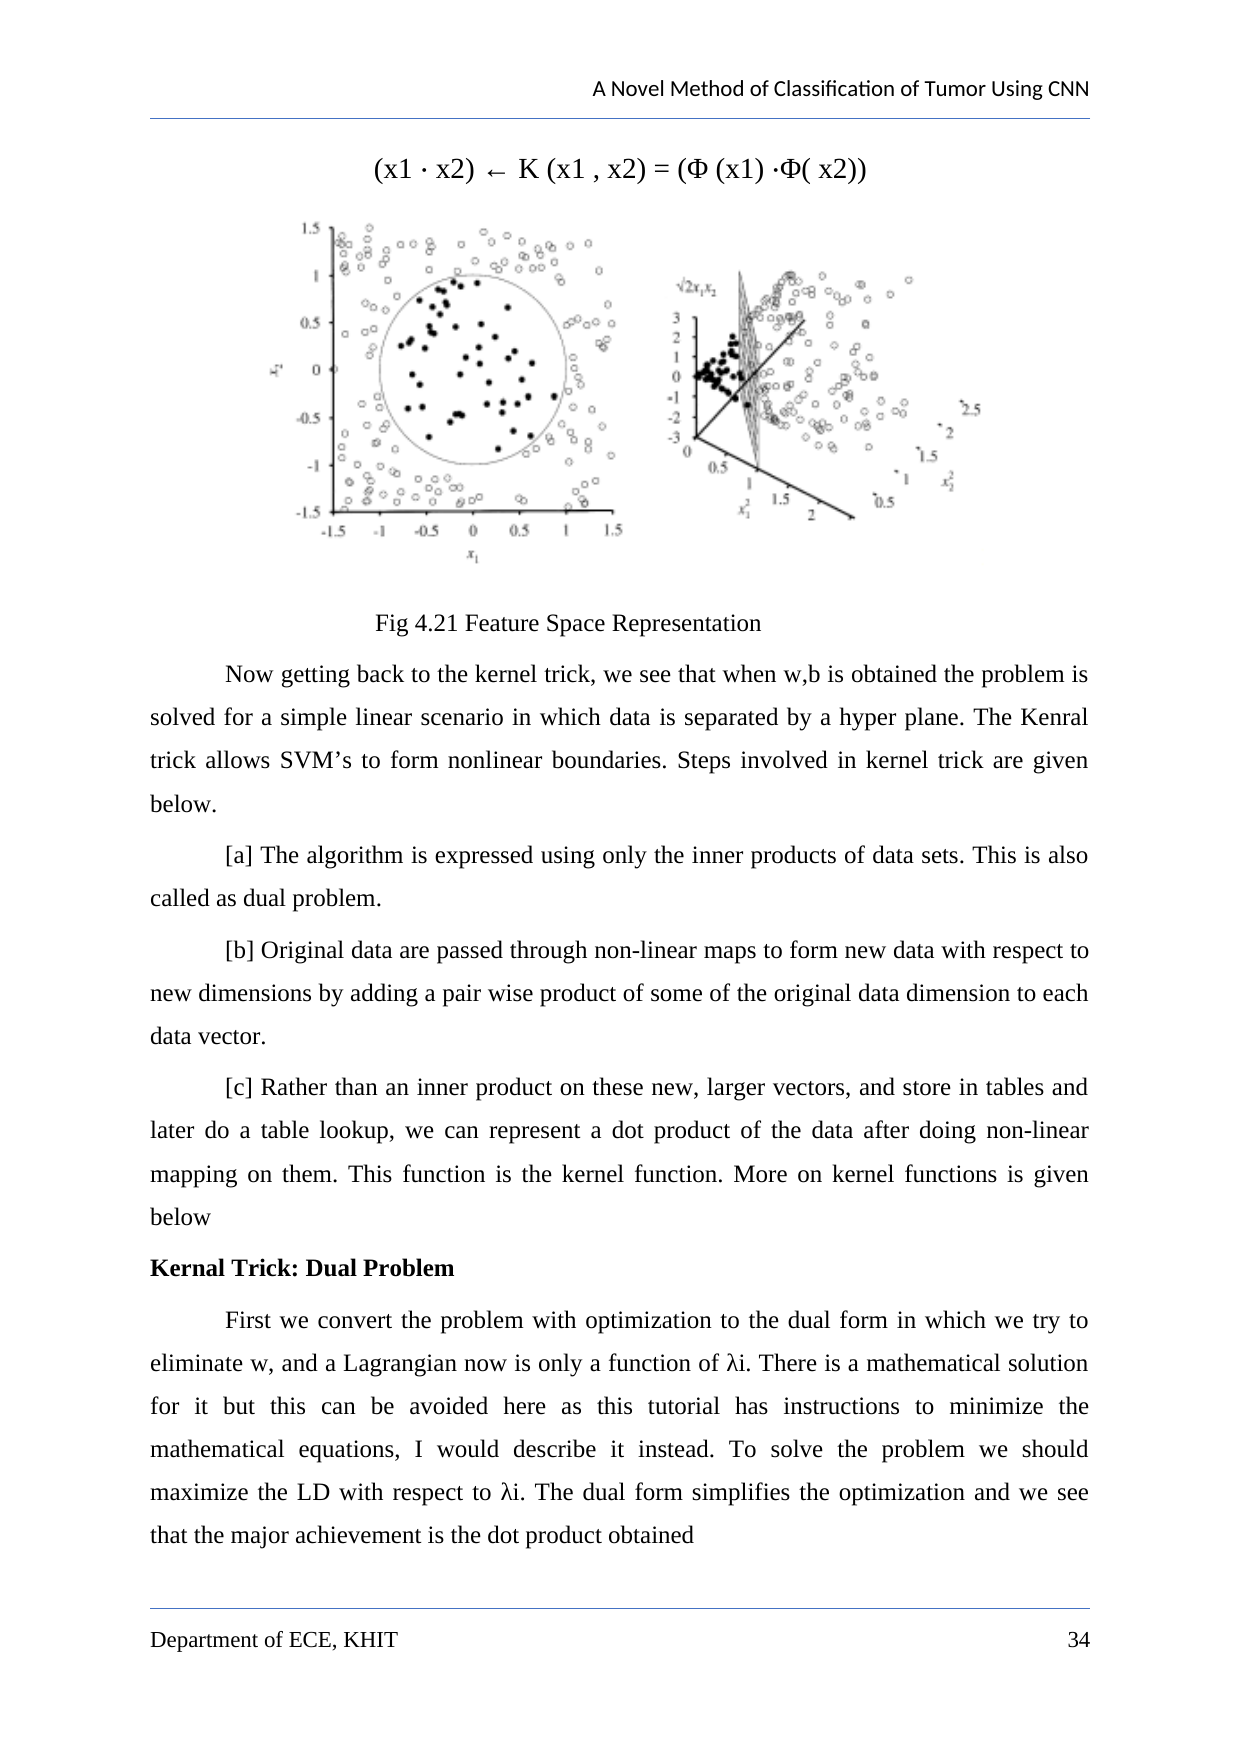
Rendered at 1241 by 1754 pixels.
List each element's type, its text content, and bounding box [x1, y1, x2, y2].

text [b] Original data are passed through non-linear maps to form new data with respect to new dimensions by adding a pair wise product of some of the original data dimension to each data vector. [150, 935, 1090, 1050]
text Kernal Trick: Dual Problem [150, 1253, 1090, 1282]
text [c] Rather than an inner product on these new, larger vectors, and store in tables and later do a table lookup, we can represent a dot product of the data after doing non-linear mapping on them. This function is the kernel function. More on kernel functions is given below [150, 1072, 1090, 1231]
text Fig 4.21 Feature Space Representation [300, 608, 1090, 637]
text [a] The algorithm is expressed using only the inner products of data sets. This is also called as dual problem. [150, 840, 1090, 912]
text First we convert the problem with optimization to the dual form in which we try to eliminate w, and a Lagrangian now is only a function of λi. There is a mathematical solution for it but this can be avoided here as this tutorial has instructions to minimize the mathematical equations, I would describe it instead. To solve the problem we should maximize the LD with respect to λi. The dual form simplifies the optimization and we see that the major achievement is the dot product obtained [150, 1305, 1090, 1549]
picture [256, 211, 984, 569]
text Now getting back to the kernel trick, we see that when w,b is obtained the problem is solved for a simple linear scenario in which data is separated by a hyper plane. The Kenral trick allows SVM’s to form nonlinear boundaries. Steps involved in kernel trick are given below. [150, 659, 1090, 817]
text (x1 ⋅ x2) ← K (x1 , x2) = (Φ (x1) ⋅Φ( x2)) [150, 150, 1090, 185]
